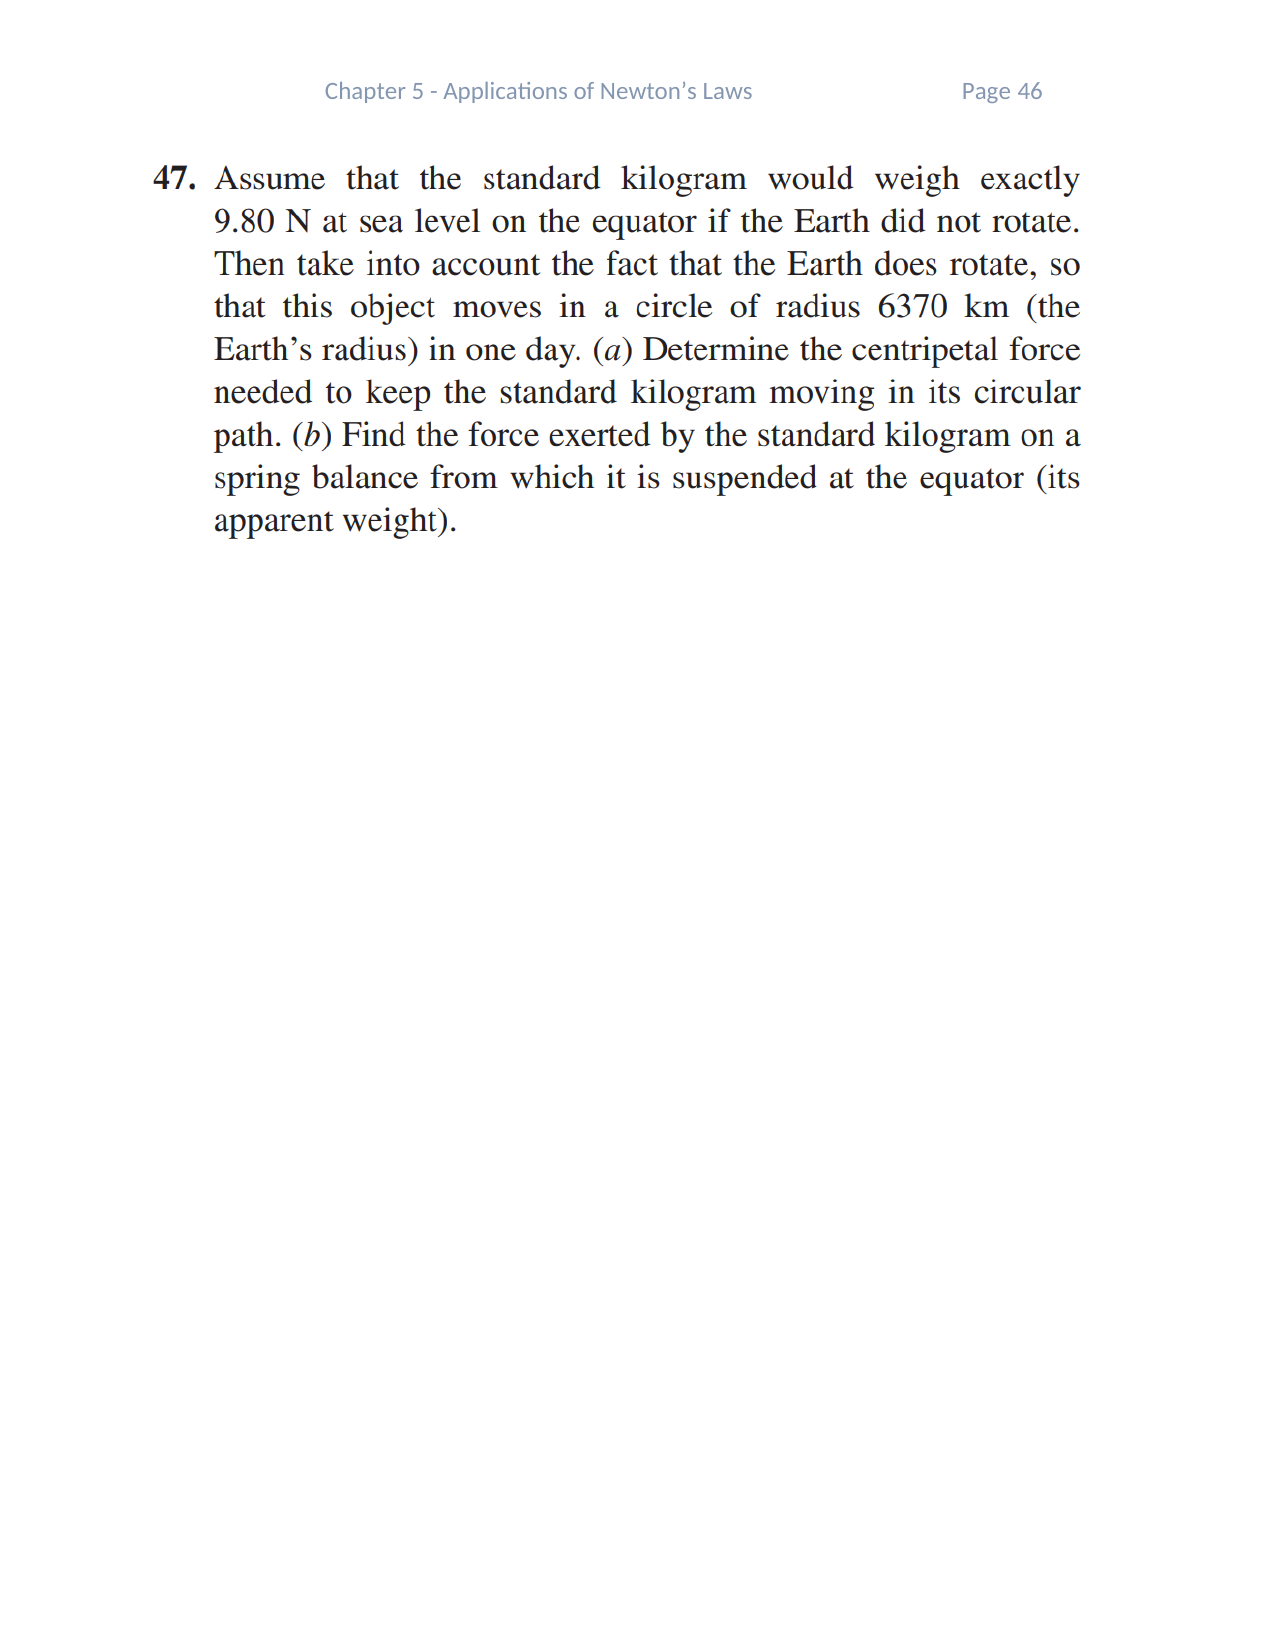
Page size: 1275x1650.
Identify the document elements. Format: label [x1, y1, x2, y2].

picture [135, 150, 1110, 546]
